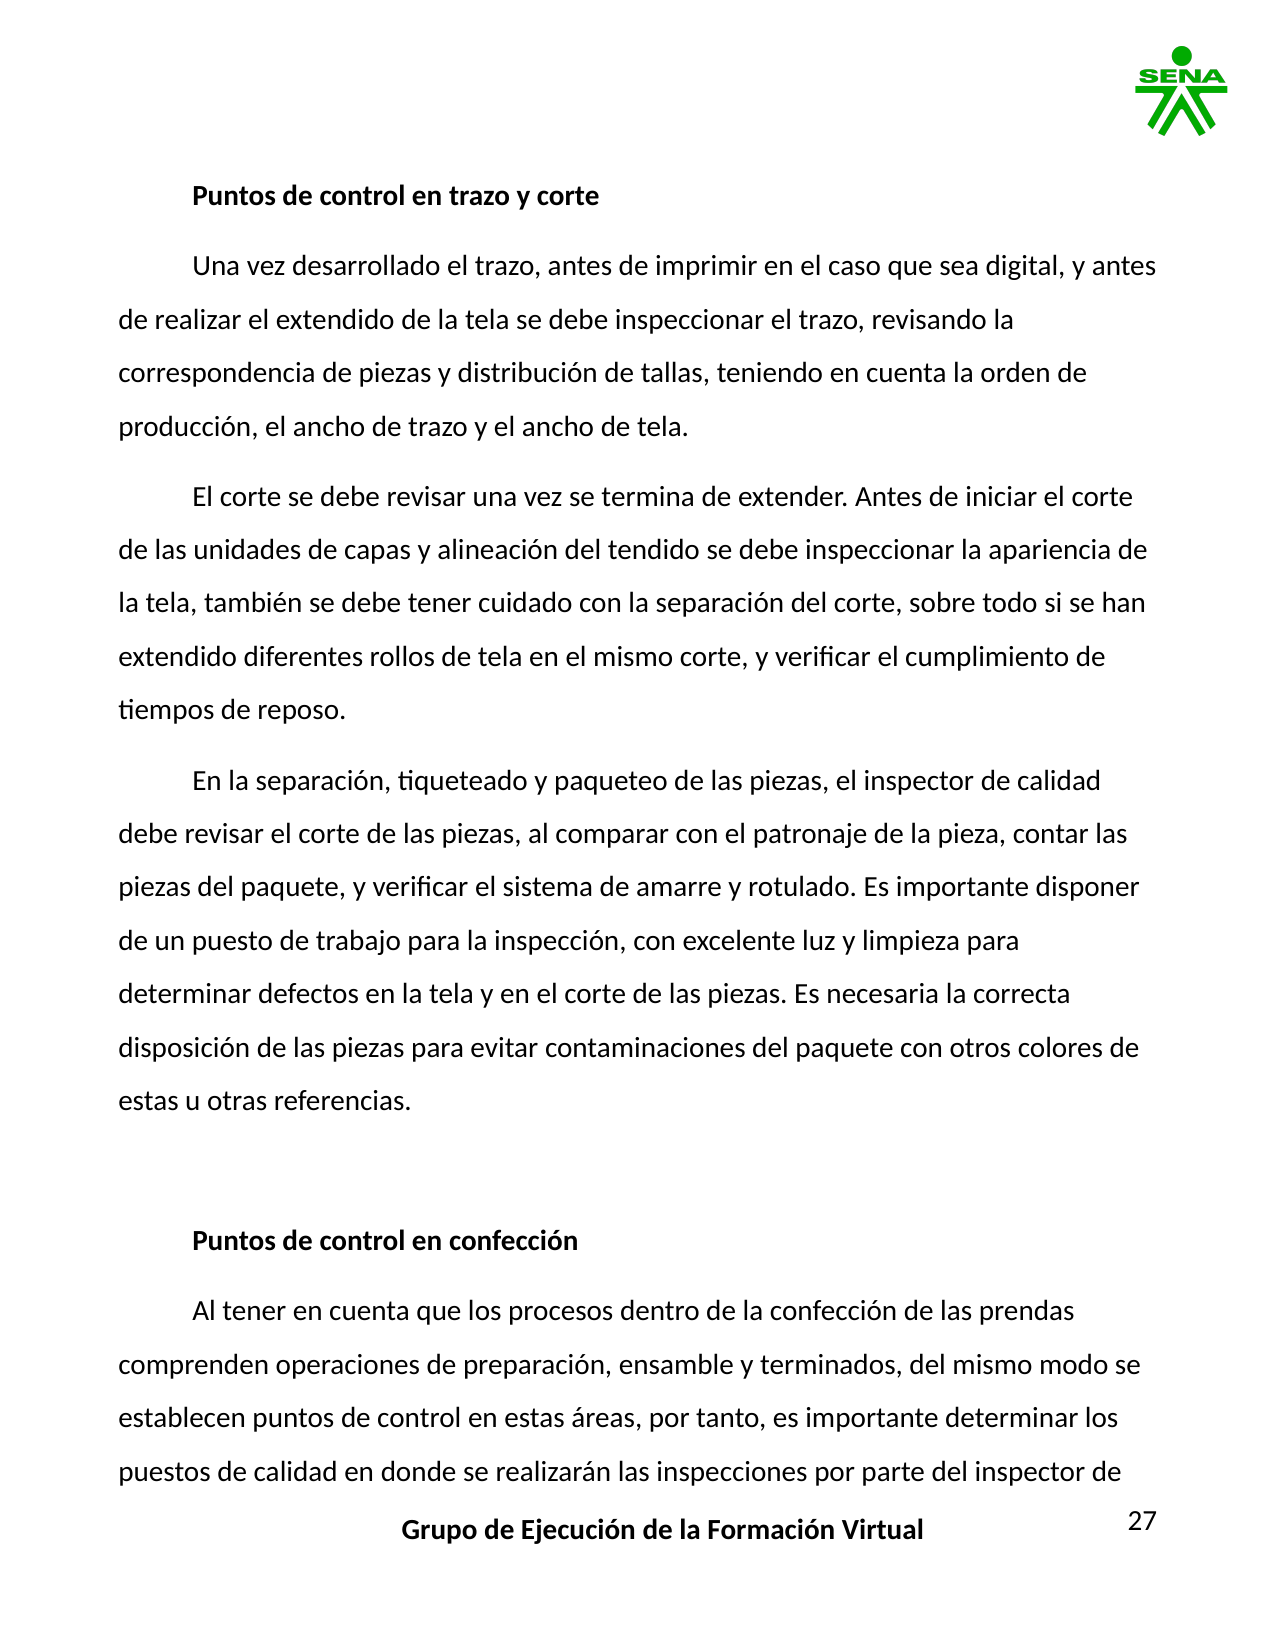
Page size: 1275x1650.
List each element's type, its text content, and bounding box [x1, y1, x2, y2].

picture [1135, 46, 1228, 136]
text Puntos de control en confección [118, 1222, 1157, 1258]
text El corte se debe revisar una vez se termina de extender. Antes de iniciar el corte de las unidades de capas y alineación del tendido se debe inspeccionar la apariencia de la tela, también se debe tener cuidado con la separación del corte, sobre todo si se han extendido diferentes rollos de tela en el mismo corte, y verificar el cumplimiento de tiempos de reposo. [118, 478, 1157, 727]
text En la separación, tiqueteado y paqueteo de las piezas, el inspector de calidad debe revisar el corte de las piezas, al comparar con el patronaje de la pieza, contar las piezas del paquete, y verificar el sistema de amarre y rotulado. Es importante disponer de un puesto de trabajo para la inspección, con excelente luz y limpieza para determinar defectos en la tela y en el corte de las piezas. Es necesaria la correcta disposición de las piezas para evitar contaminaciones del paquete con otros colores de estas u otras referencias. [118, 762, 1157, 1118]
text Una vez desarrollado el trazo, antes de imprimir en el caso que sea digital, y antes de realizar el extendido de la tela se debe inspeccionar el trazo, revisando la correspondencia de piezas y distribución de tallas, teniendo en cuenta la orden de producción, el ancho de trazo y el ancho de tela. [118, 247, 1157, 443]
text Puntos de control en trazo y corte [118, 177, 1157, 213]
